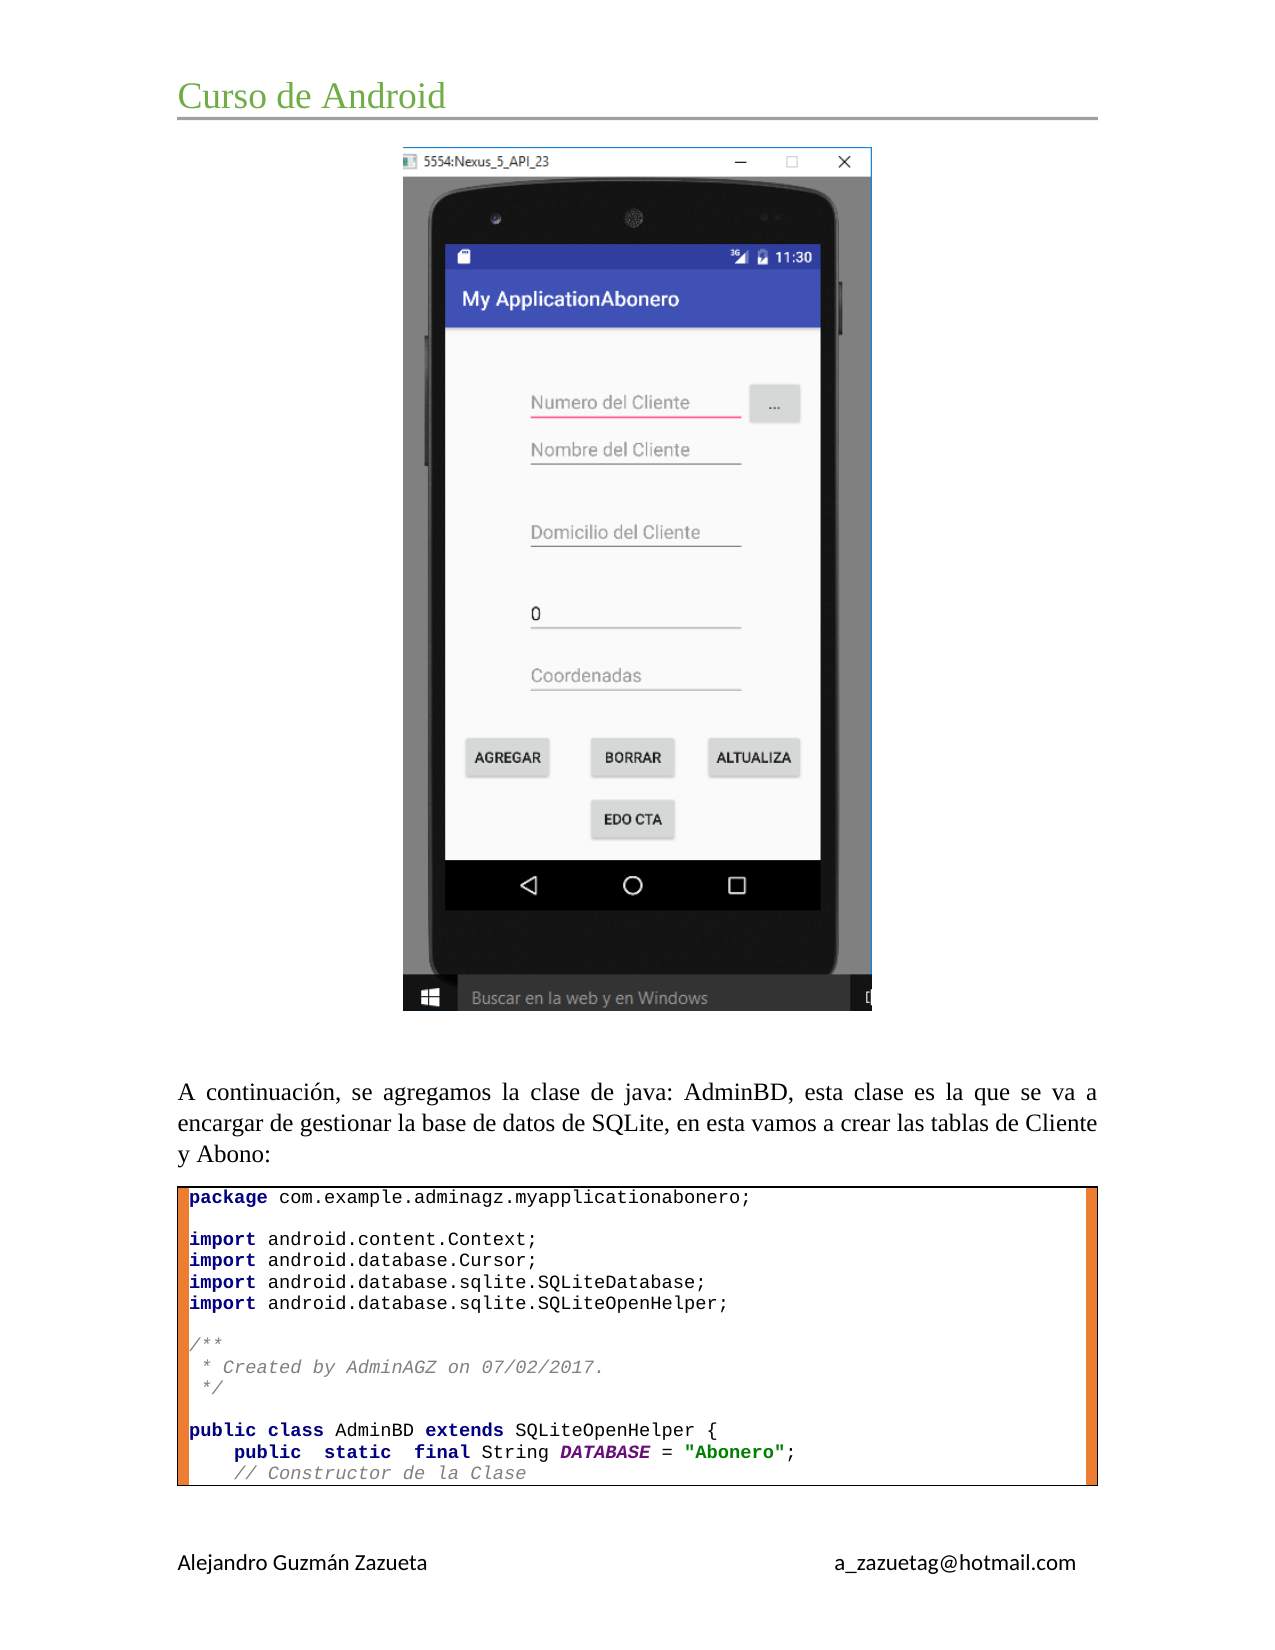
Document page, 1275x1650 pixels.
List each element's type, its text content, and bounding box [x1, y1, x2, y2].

text A continuación, se agregamos la clase de java: AdminBD, esta clase es la que se va a encargar de gestionar la base de datos de SQLite, en esta vamos a crear las tablas de Cliente y Abono: [177, 1077, 1098, 1167]
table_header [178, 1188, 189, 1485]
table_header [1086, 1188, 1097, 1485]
picture [403, 147, 872, 1011]
